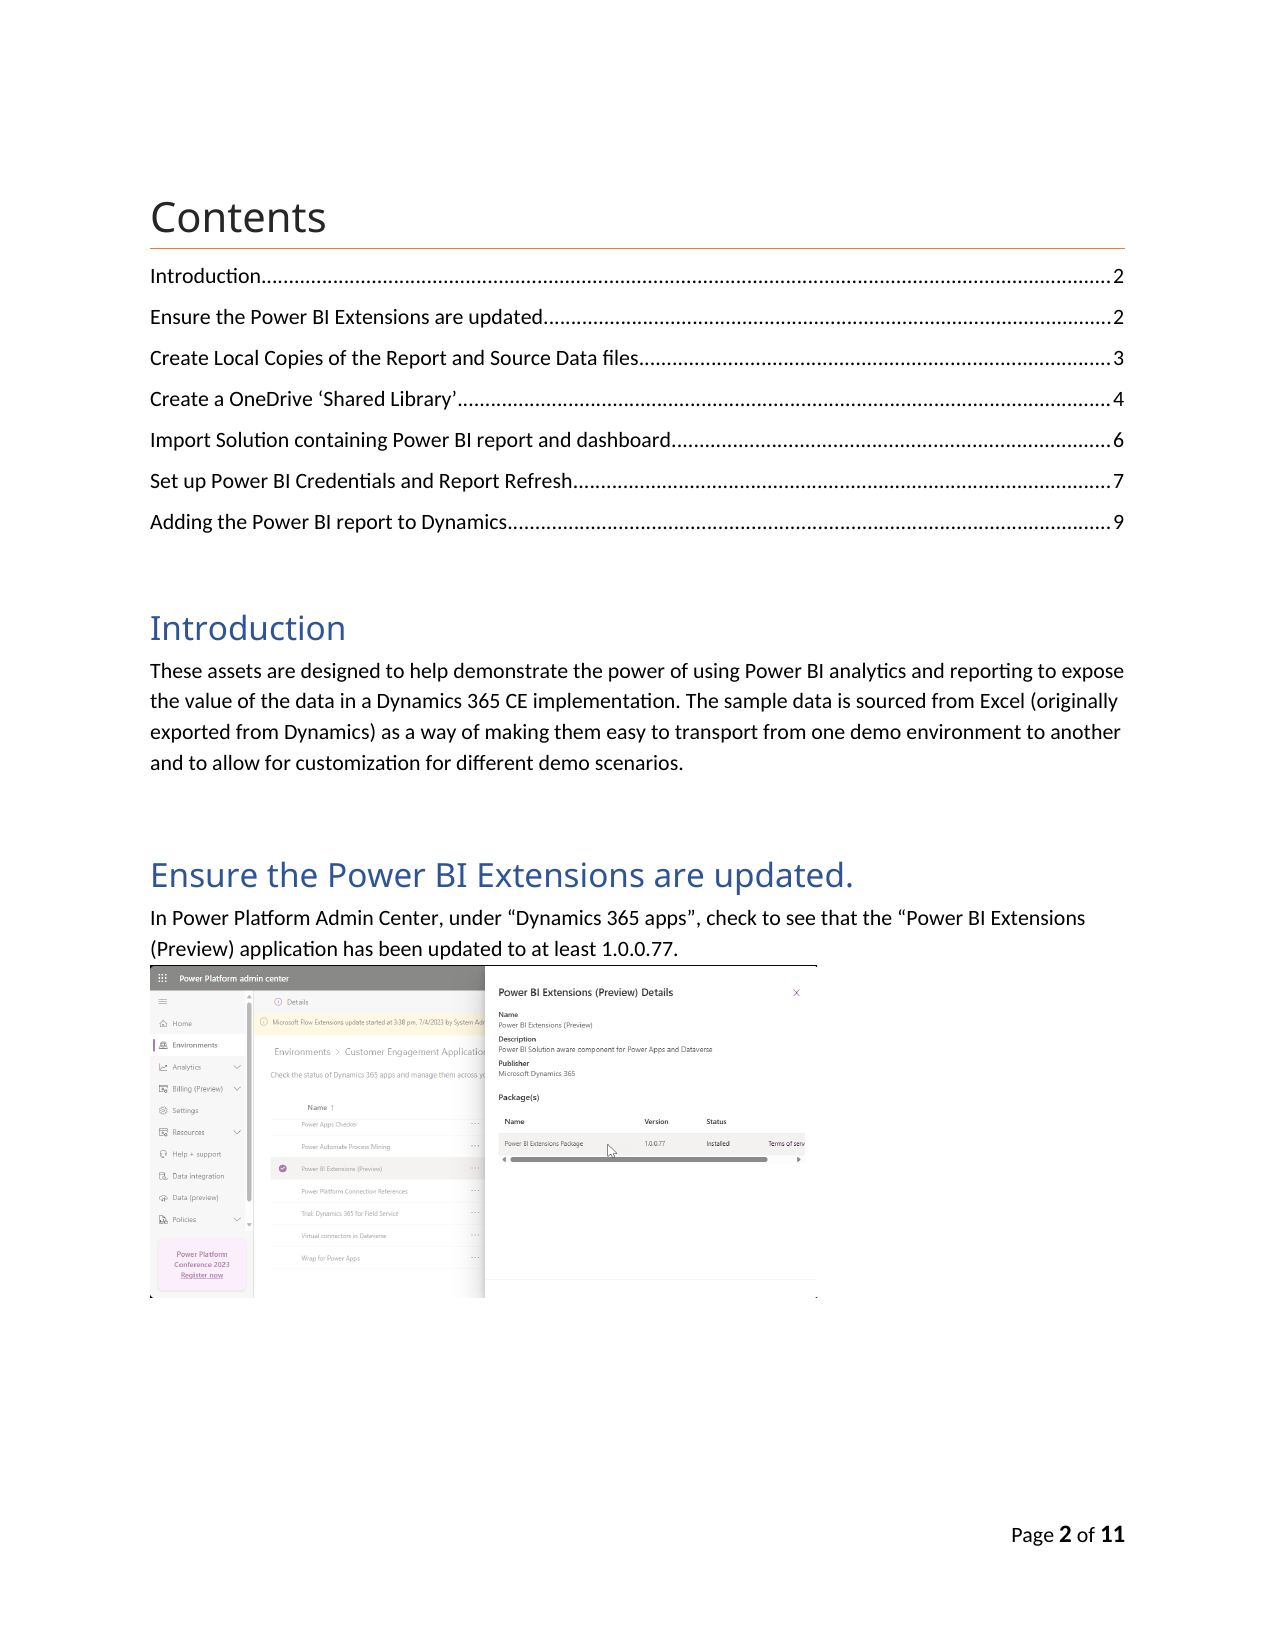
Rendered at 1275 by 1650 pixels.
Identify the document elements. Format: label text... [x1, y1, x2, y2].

subtitle Introduction [150, 605, 1125, 650]
text These assets are designed to help demonstrate the power of using Power BI analytics and reporting to expose the value of the data in a Dynamics 365 CE implementation. The sample data is sourced from Excel (originally exported from Dynamics) as a way of making them easy to transport from one demo environment to another and to allow for customization for different demo scenarios. [150, 657, 1125, 776]
picture [150, 965, 818, 1298]
subtitle Ensure the Power BI Extensions are updated. [150, 852, 1125, 897]
